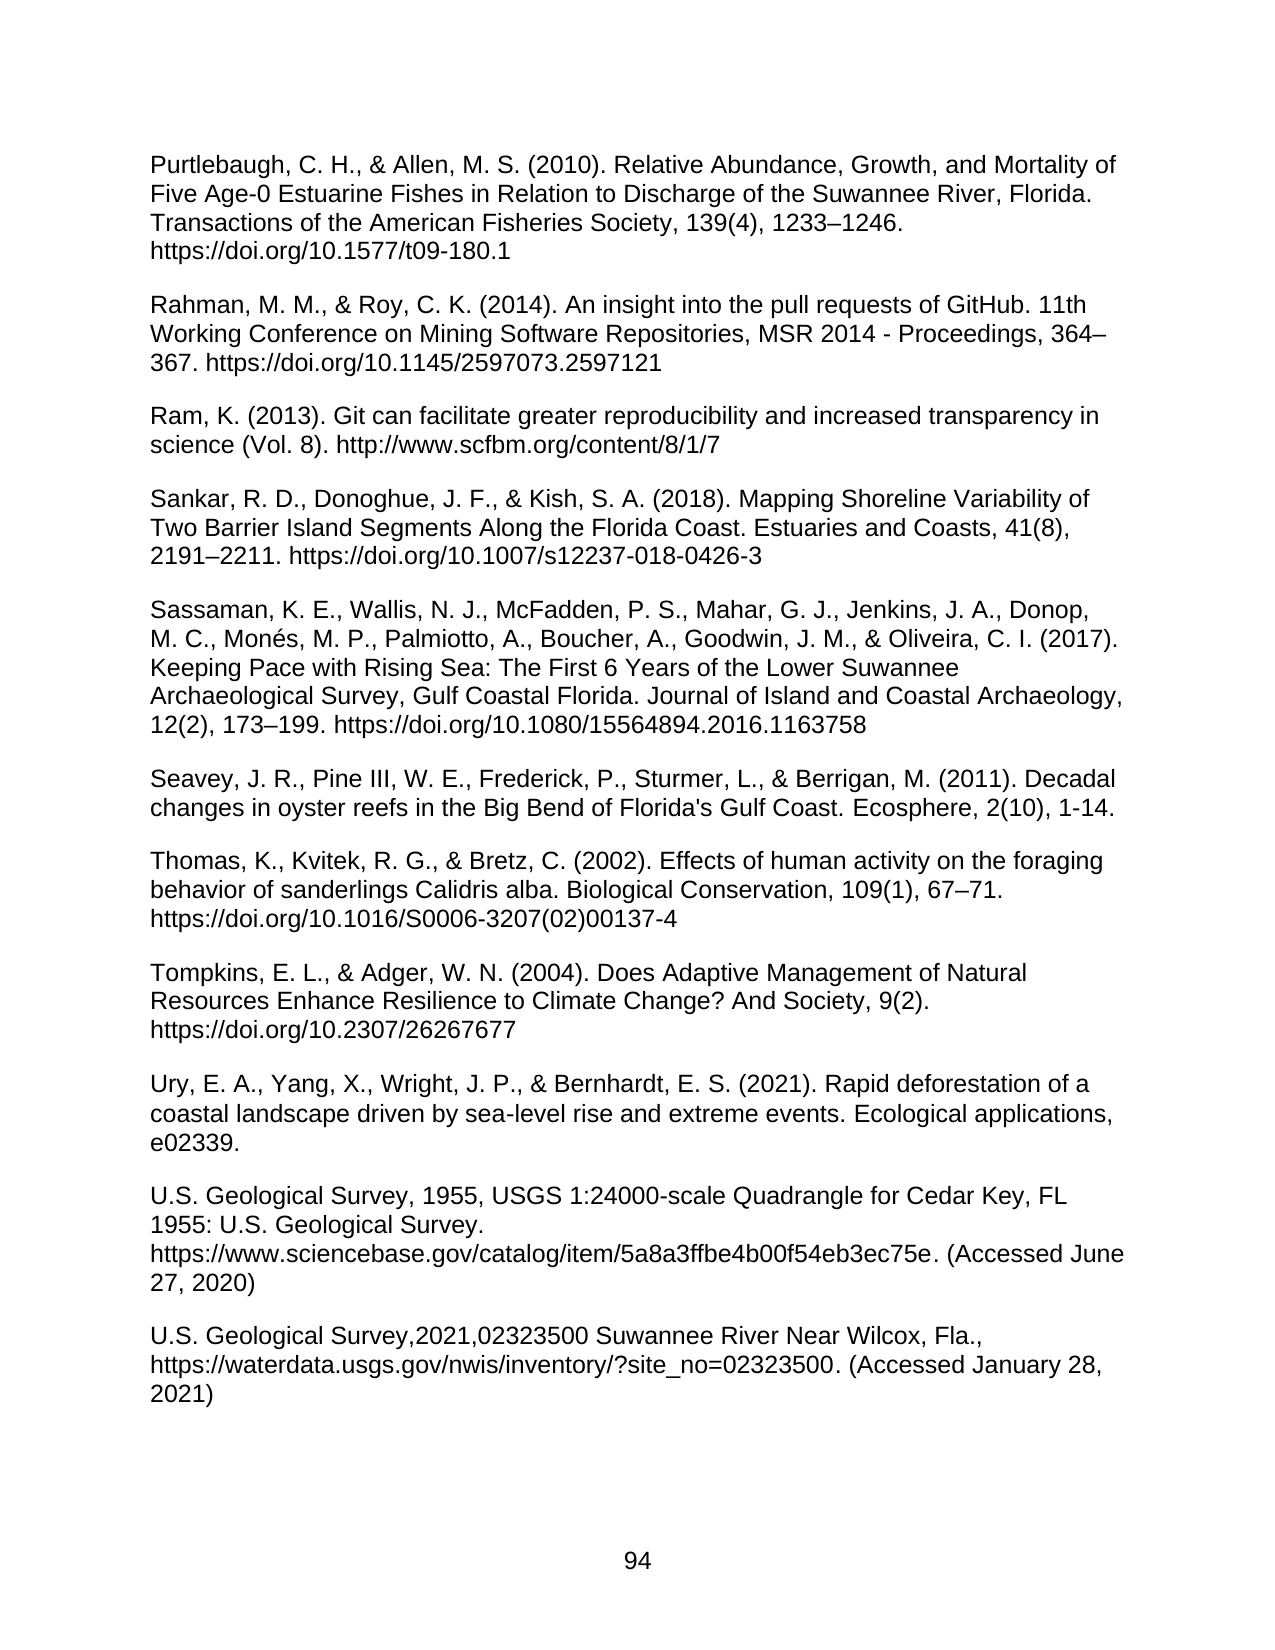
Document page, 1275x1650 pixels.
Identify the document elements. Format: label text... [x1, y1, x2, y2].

text Sassaman, K. E., Wallis, N. J., McFadden, P. S., Mahar, G. J., Jenkins, J. A., Donop, M. C., Monés, M. P., Palmiotto, A., Boucher, A., Goodwin, J. M., & Oliveira, C. I. (2017). Keeping Pace with Rising Sea: The First 6 Years of the Lower Suwannee Archaeological Survey, Gulf Coastal Florida. Journal of Island and Coastal Archaeology, 12(2), 173–199. https://doi.org/10.1080/15564894.2016.1163758 [150, 595, 1125, 739]
text U.S. Geological Survey, 1955, USGS 1:24000-scale Quadrangle for Cedar Key, FL 1955: U.S. Geological Survey. https://www.sciencebase.gov/catalog/item/5a8a3ffbe4b00f54eb3ec75e. (Accessed June 27, 2020) [150, 1181, 1125, 1296]
text Seavey, J. R., Pine III, W. E., Frederick, P., Sturmer, L., & Berrigan, M. (2011). Decadal changes in oyster reefs in the Big Bend of Florida's Gulf Coast. Ecosphere, 2(10), 1-14. [150, 764, 1125, 821]
text Ram, K. (2013). Git can facilitate greater reproducibility and increased transparency in science (Vol. 8). http://www.scfbm.org/content/8/1/7 [150, 401, 1125, 459]
text Thomas, K., Kvitek, R. G., & Bretz, C. (2002). Effects of human activity on the foraging behavior of sanderlings Calidris alba. Biological Conservation, 109(1), 67–71. https://doi.org/10.1016/S0006-3207(02)00137-4 [150, 846, 1125, 932]
text Sankar, R. D., Donoghue, J. F., & Kish, S. A. (2018). Mapping Shoreline Variability of Two Barrier Island Segments Along the Florida Coast. Estuaries and Coasts, 41(8), 2191–2211. https://doi.org/10.1007/s12237-018-0426-3 [150, 484, 1125, 570]
text U.S. Geological Survey,2021,02323500 Suwannee River Near Wilcox, Fla., https://waterdata.usgs.gov/nwis/inventory/?site_no=02323500. (Accessed January 28, 2021) [150, 1321, 1125, 1408]
text Tompkins, E. L., & Adger, W. N. (2004). Does Adaptive Management of Natural Resources Enhance Resilience to Climate Change? And Society, 9(2). https://doi.org/10.2307/26267677 [150, 957, 1125, 1044]
text Purtlebaugh, C. H., & Allen, M. S. (2010). Relative Abundance, Growth, and Mortality of Five Age-0 Estuarine Fishes in Relation to Discharge of the Suwannee River, Florida. Transactions of the American Fisheries Society, 139(4), 1233–1246. https://doi.org/10.1577/t09-180.1 [150, 150, 1125, 265]
text Ury, E. A., Yang, X., Wright, J. P., & Bernhardt, E. S. (2021). Rapid deforestation of a coastal landscape driven by sea‐level rise and extreme events. Ecological applications, e02339. [150, 1069, 1125, 1156]
text Rahman, M. M., & Roy, C. K. (2014). An insight into the pull requests of GitHub. 11th Working Conference on Mining Software Repositories, MSR 2014 - Proceedings, 364–367. https://doi.org/10.1145/2597073.2597121 [150, 290, 1125, 376]
